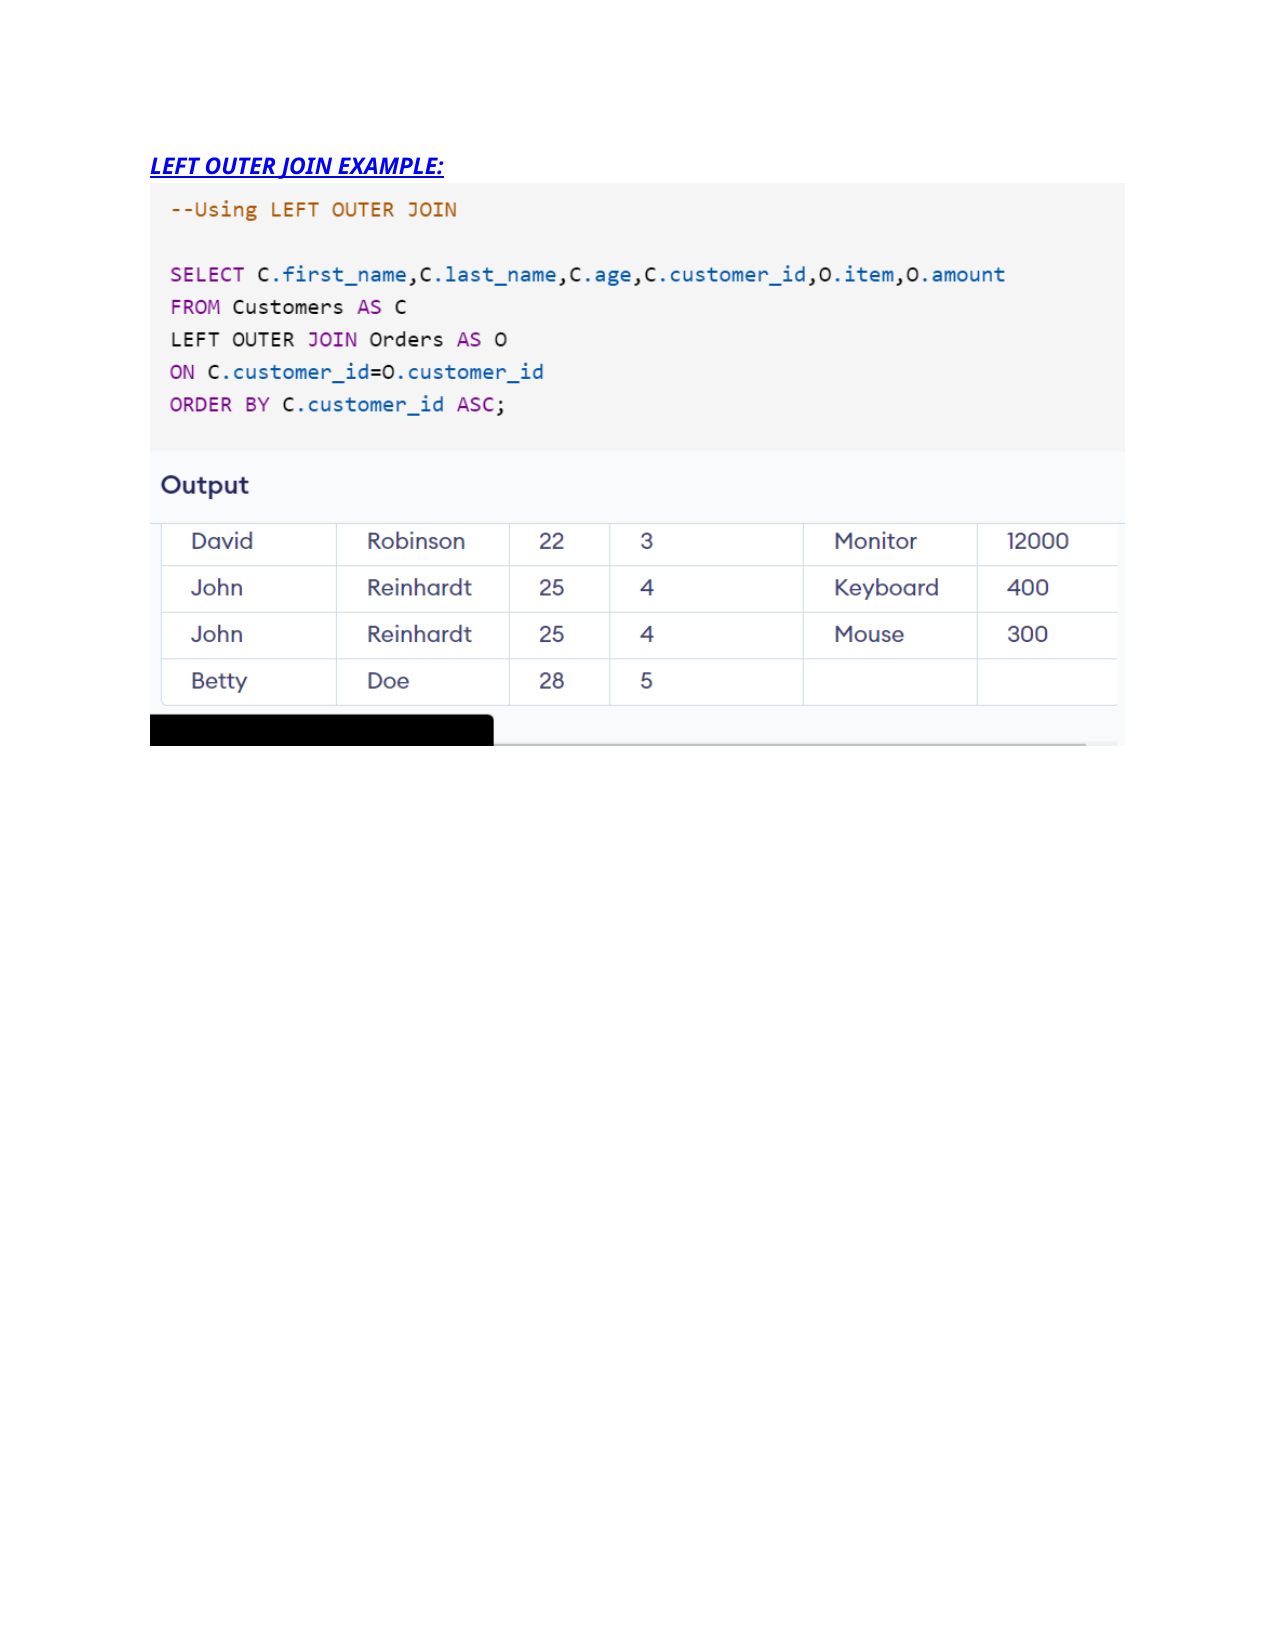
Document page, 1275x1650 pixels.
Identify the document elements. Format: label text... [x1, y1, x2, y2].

picture [150, 183, 1125, 746]
subtitle LEFT OUTER JOIN EXAMPLE: [150, 150, 1125, 181]
